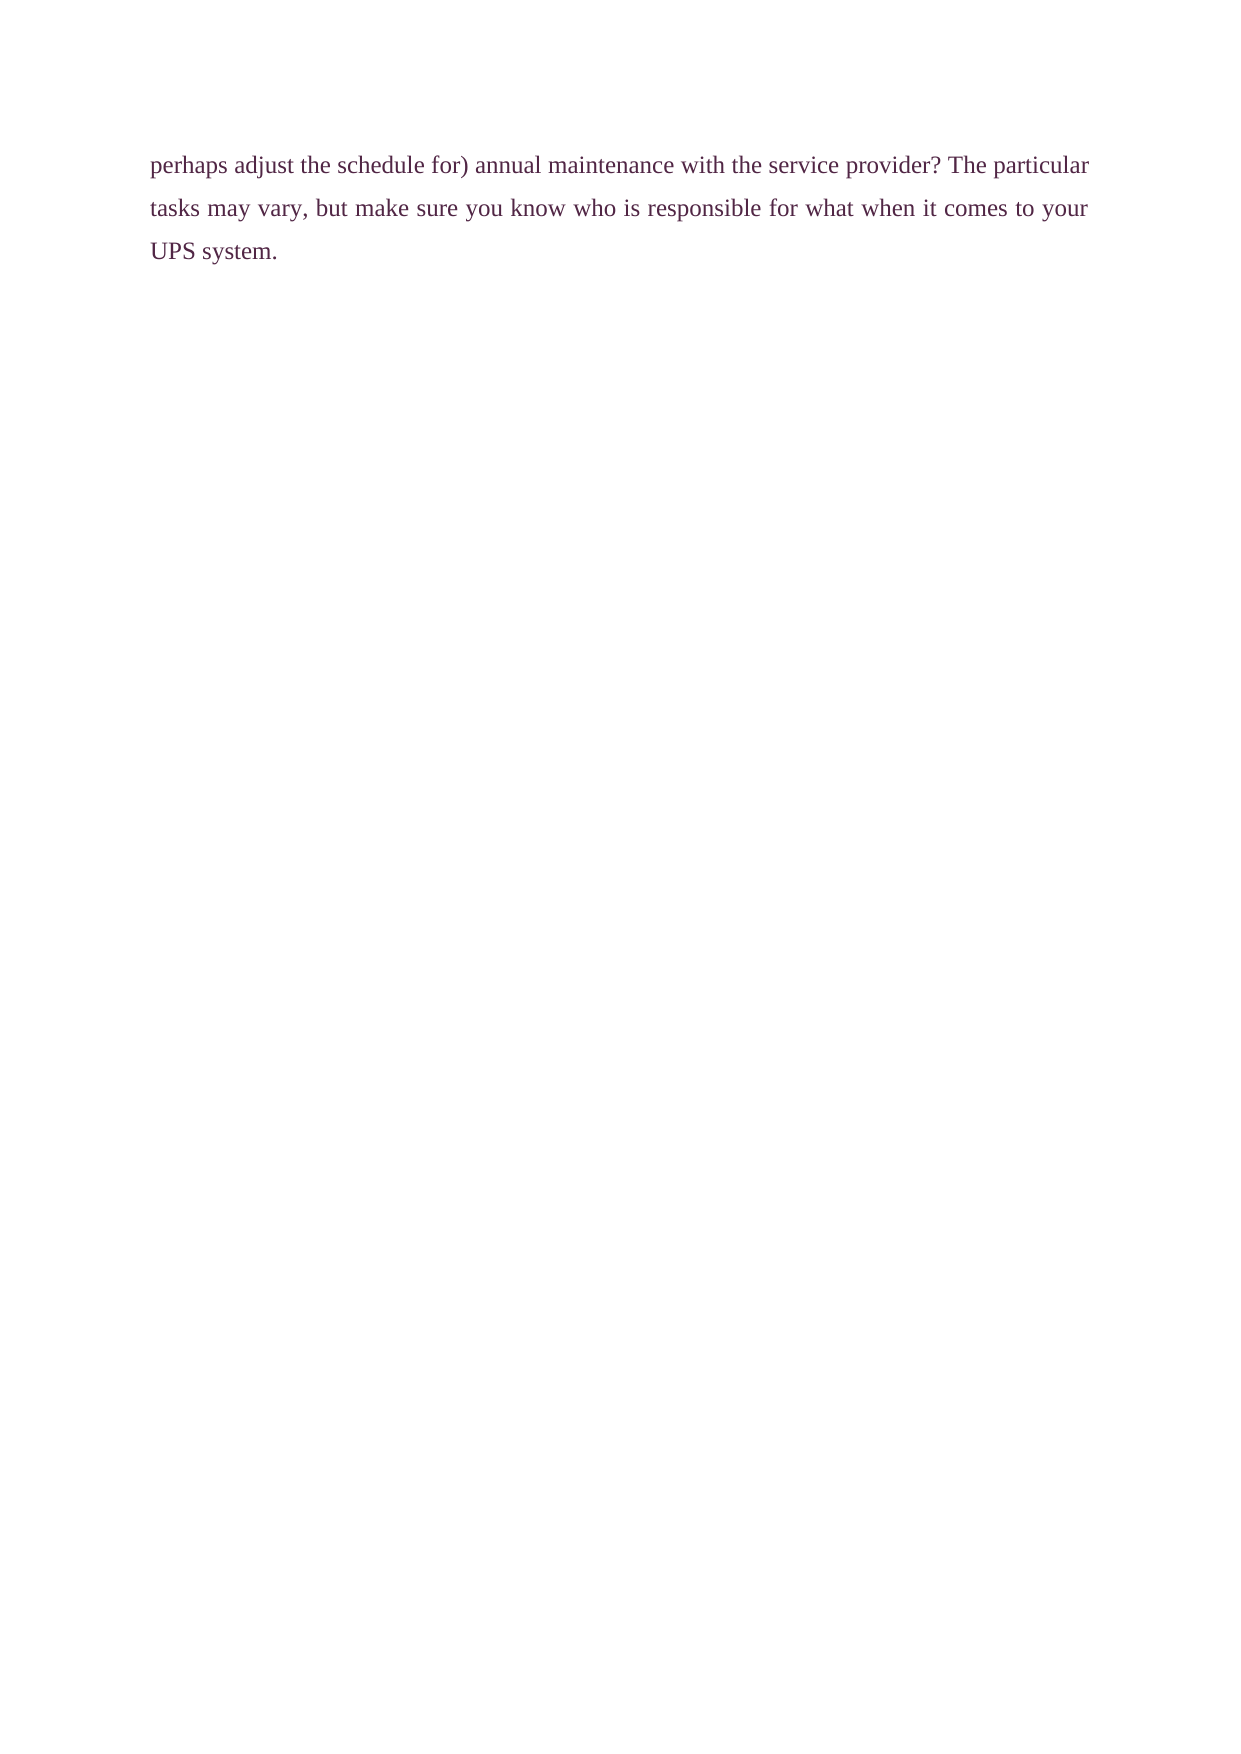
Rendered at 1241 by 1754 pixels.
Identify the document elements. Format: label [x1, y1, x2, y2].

list [112, 150, 1090, 265]
